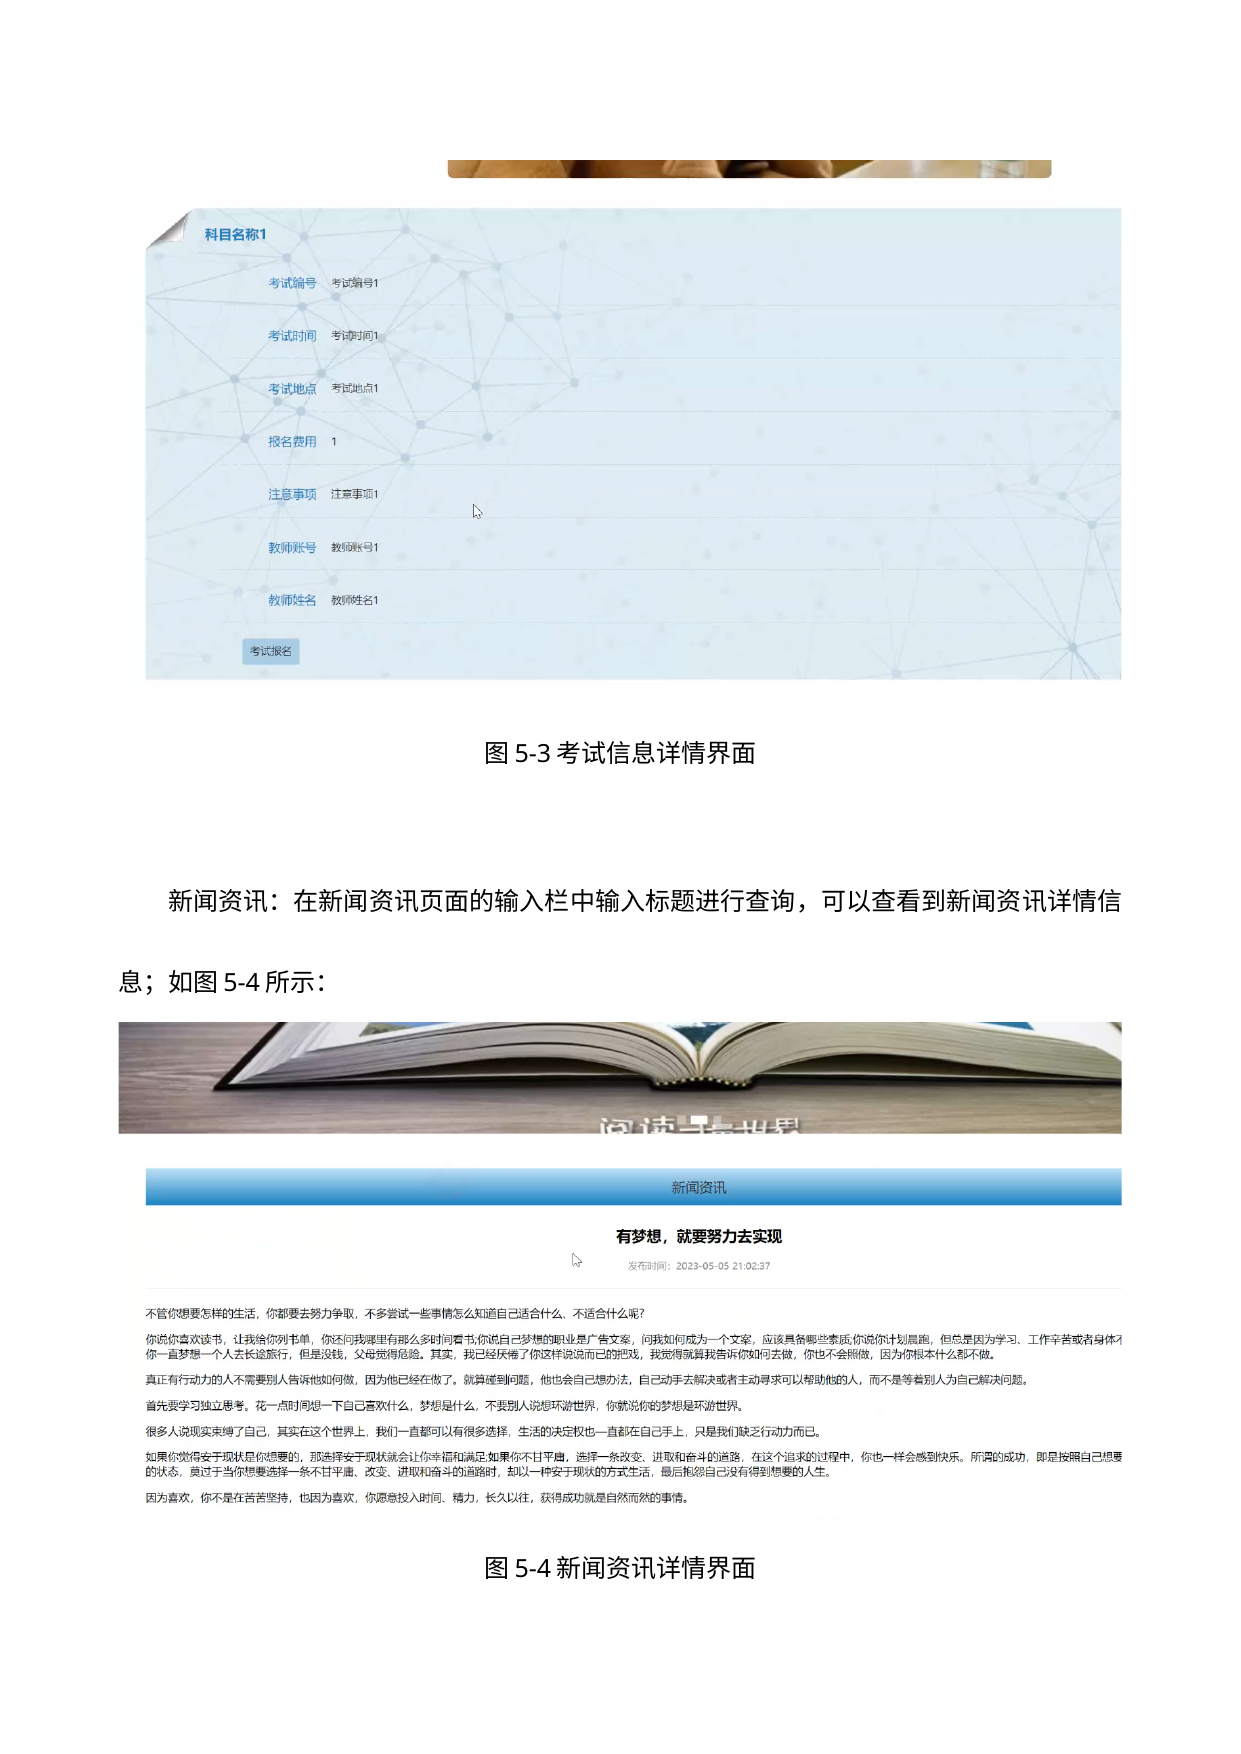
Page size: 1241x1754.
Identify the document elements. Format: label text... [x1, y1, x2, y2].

picture [118, 160, 1122, 693]
text 图5-3考试信息详情界面 [118, 719, 1122, 784]
text 图5-4新闻资讯详情界面 [118, 1534, 1122, 1599]
picture [118, 1022, 1122, 1527]
text 新闻资讯：在新闻资讯页面的输入栏中输入标题进行查询，可以查看到新闻资讯详情信息；如图5-4所示： [118, 867, 1122, 1013]
